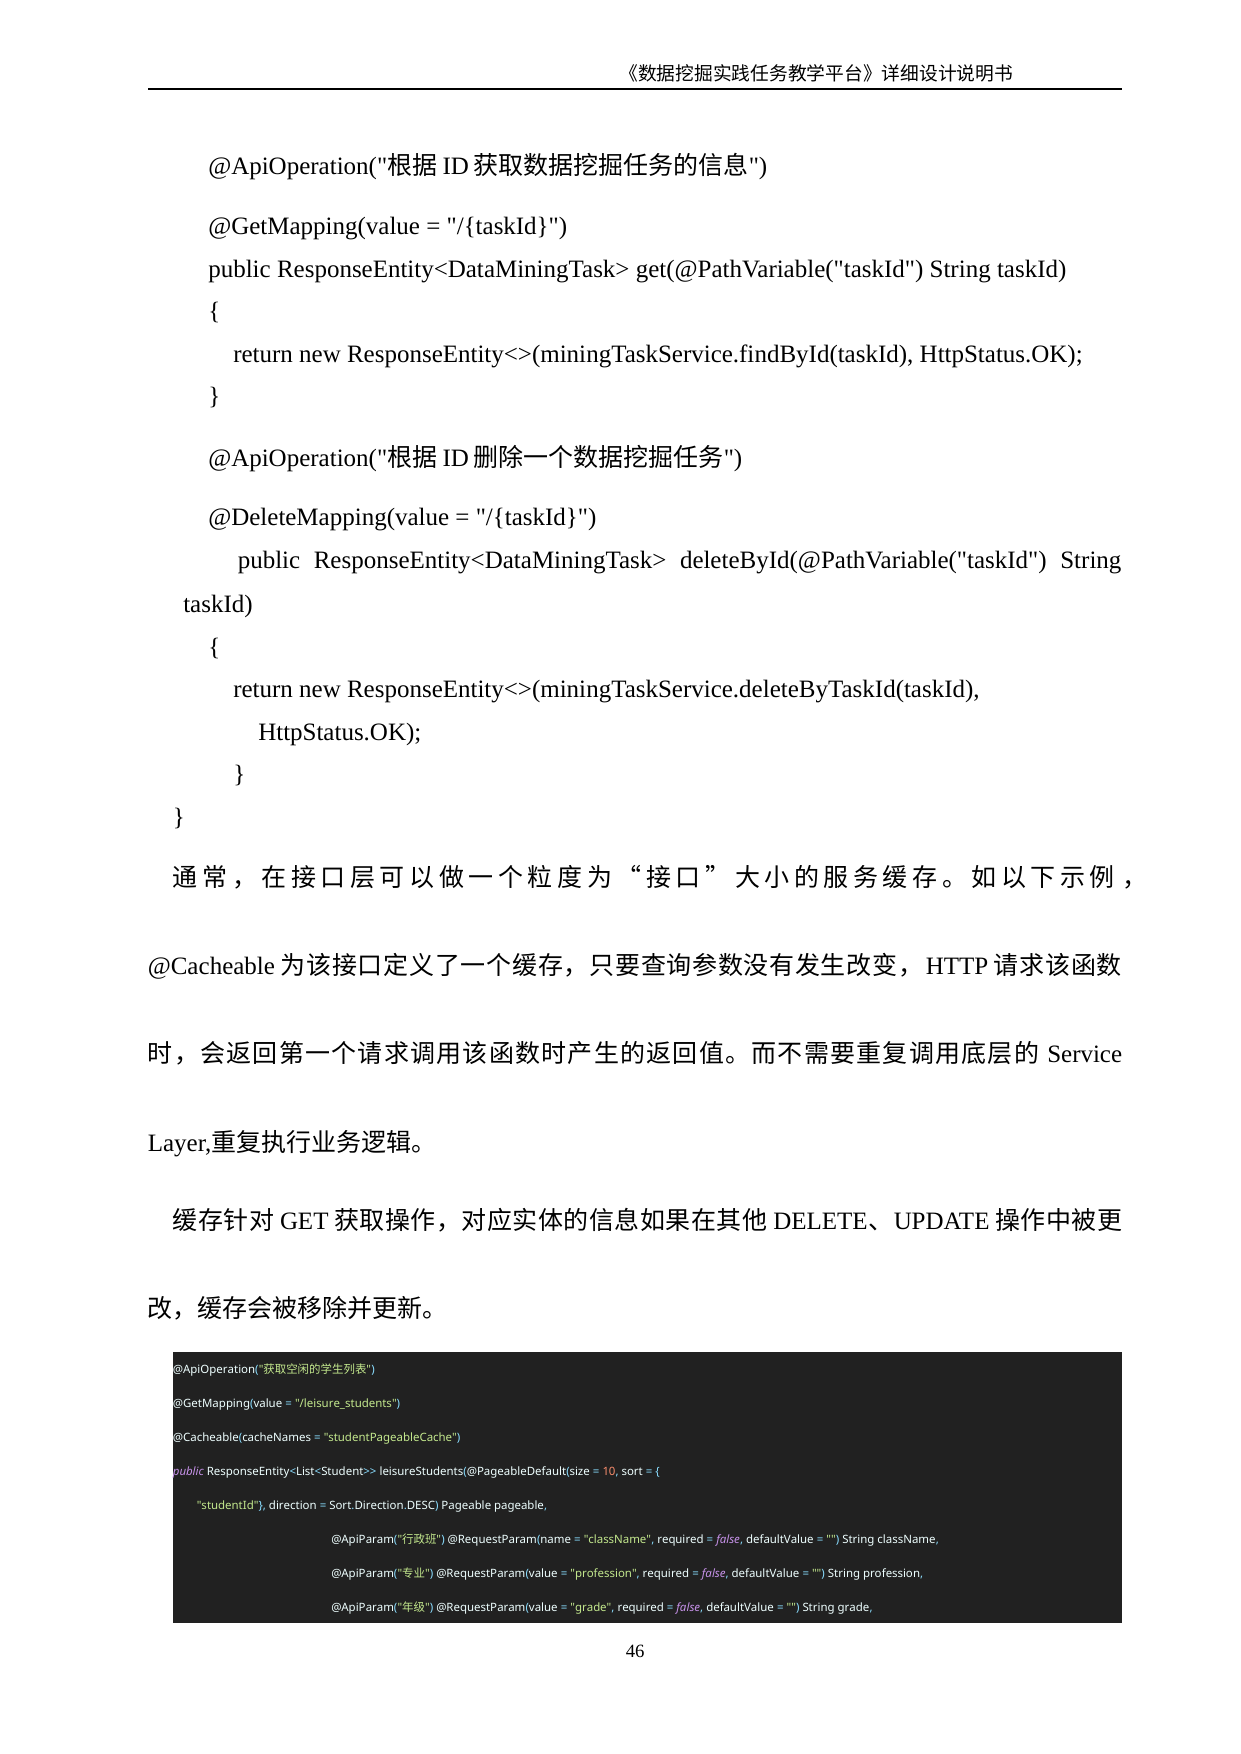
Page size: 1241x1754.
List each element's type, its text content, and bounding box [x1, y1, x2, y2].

text HttpStatus.OK); [183, 714, 1122, 748]
text } [148, 799, 1122, 833]
text { [183, 629, 1122, 663]
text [173, 1352, 1122, 1623]
text return new ResponseEntity<>(miningTaskService.deleteByTaskId(taskId), [183, 671, 1122, 705]
text } [183, 379, 1122, 413]
text return new ResponseEntity<>(miningTaskService.findById(taskId), HttpStatus.OK); [183, 336, 1122, 370]
text public ResponseEntity<DataMiningTask> deleteById(@PathVariable("taskId") String taskId) [183, 542, 1122, 620]
text @ApiOperation("根据ID获取数据挖掘任务的信息") [183, 130, 1122, 198]
text @ApiOperation("根据ID删除一个数据挖掘任务") [183, 421, 1122, 489]
text @GetMapping(value = "/{taskId}") [183, 209, 1122, 243]
text 缓存针对GET获取操作，对应实体的信息如果在其他DELETE、UPDATE操作中被更改，缓存会被移除并更新。 [148, 1185, 1122, 1341]
text { [183, 294, 1122, 328]
text } [183, 756, 1122, 790]
text public ResponseEntity<DataMiningTask> get(@PathVariable("taskId") String taskId) [183, 251, 1122, 285]
text 通常，在接口层可以做一个粒度为“接口”大小的服务缓存。如以下示例，@Cacheable为该接口定义了一个缓存，只要查询参数没有发生改变，HTTP请求该函数时，会返回第一个请求调用该函数时产生的返回值。而不需要重复调用底层的Service Layer,重复执行业务逻辑。 [148, 841, 1122, 1174]
text @DeleteMapping(value = "/{taskId}") [183, 500, 1122, 534]
